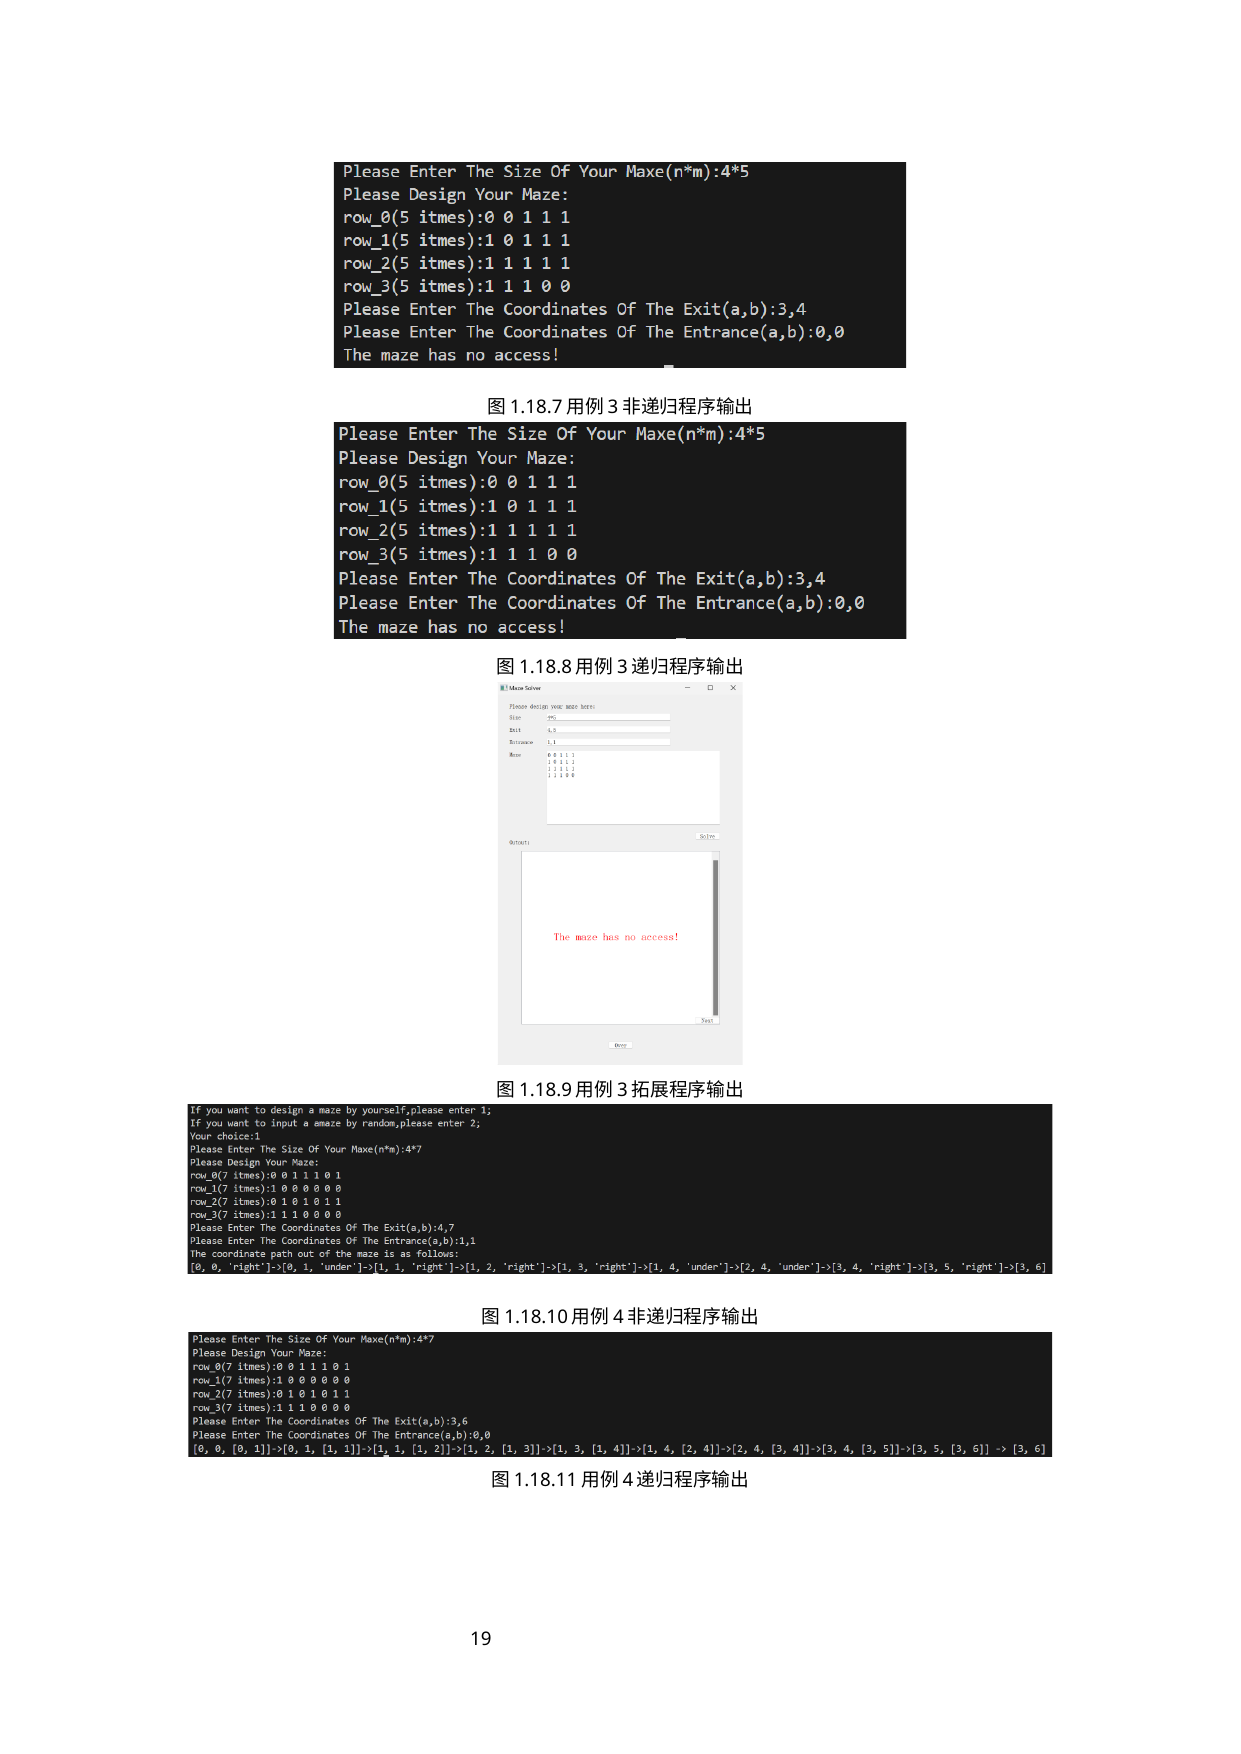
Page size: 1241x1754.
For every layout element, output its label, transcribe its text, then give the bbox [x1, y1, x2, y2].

list 图1.18.9用例3拓展程序输出 [187, 1072, 1053, 1104]
picture [187, 1104, 1053, 1274]
list 图1.18.11用例4递归程序输出 [187, 1462, 1053, 1494]
picture [333, 162, 907, 368]
picture [188, 1332, 1053, 1457]
list 图1.18.10用例4非递归程序输出 [187, 1299, 1053, 1332]
list 图1.18.7用例3非递归程序输出 [187, 389, 1053, 422]
picture [333, 422, 907, 639]
list 图1.18.8用例3递归程序输出 [187, 649, 1053, 682]
picture [497, 682, 743, 1065]
